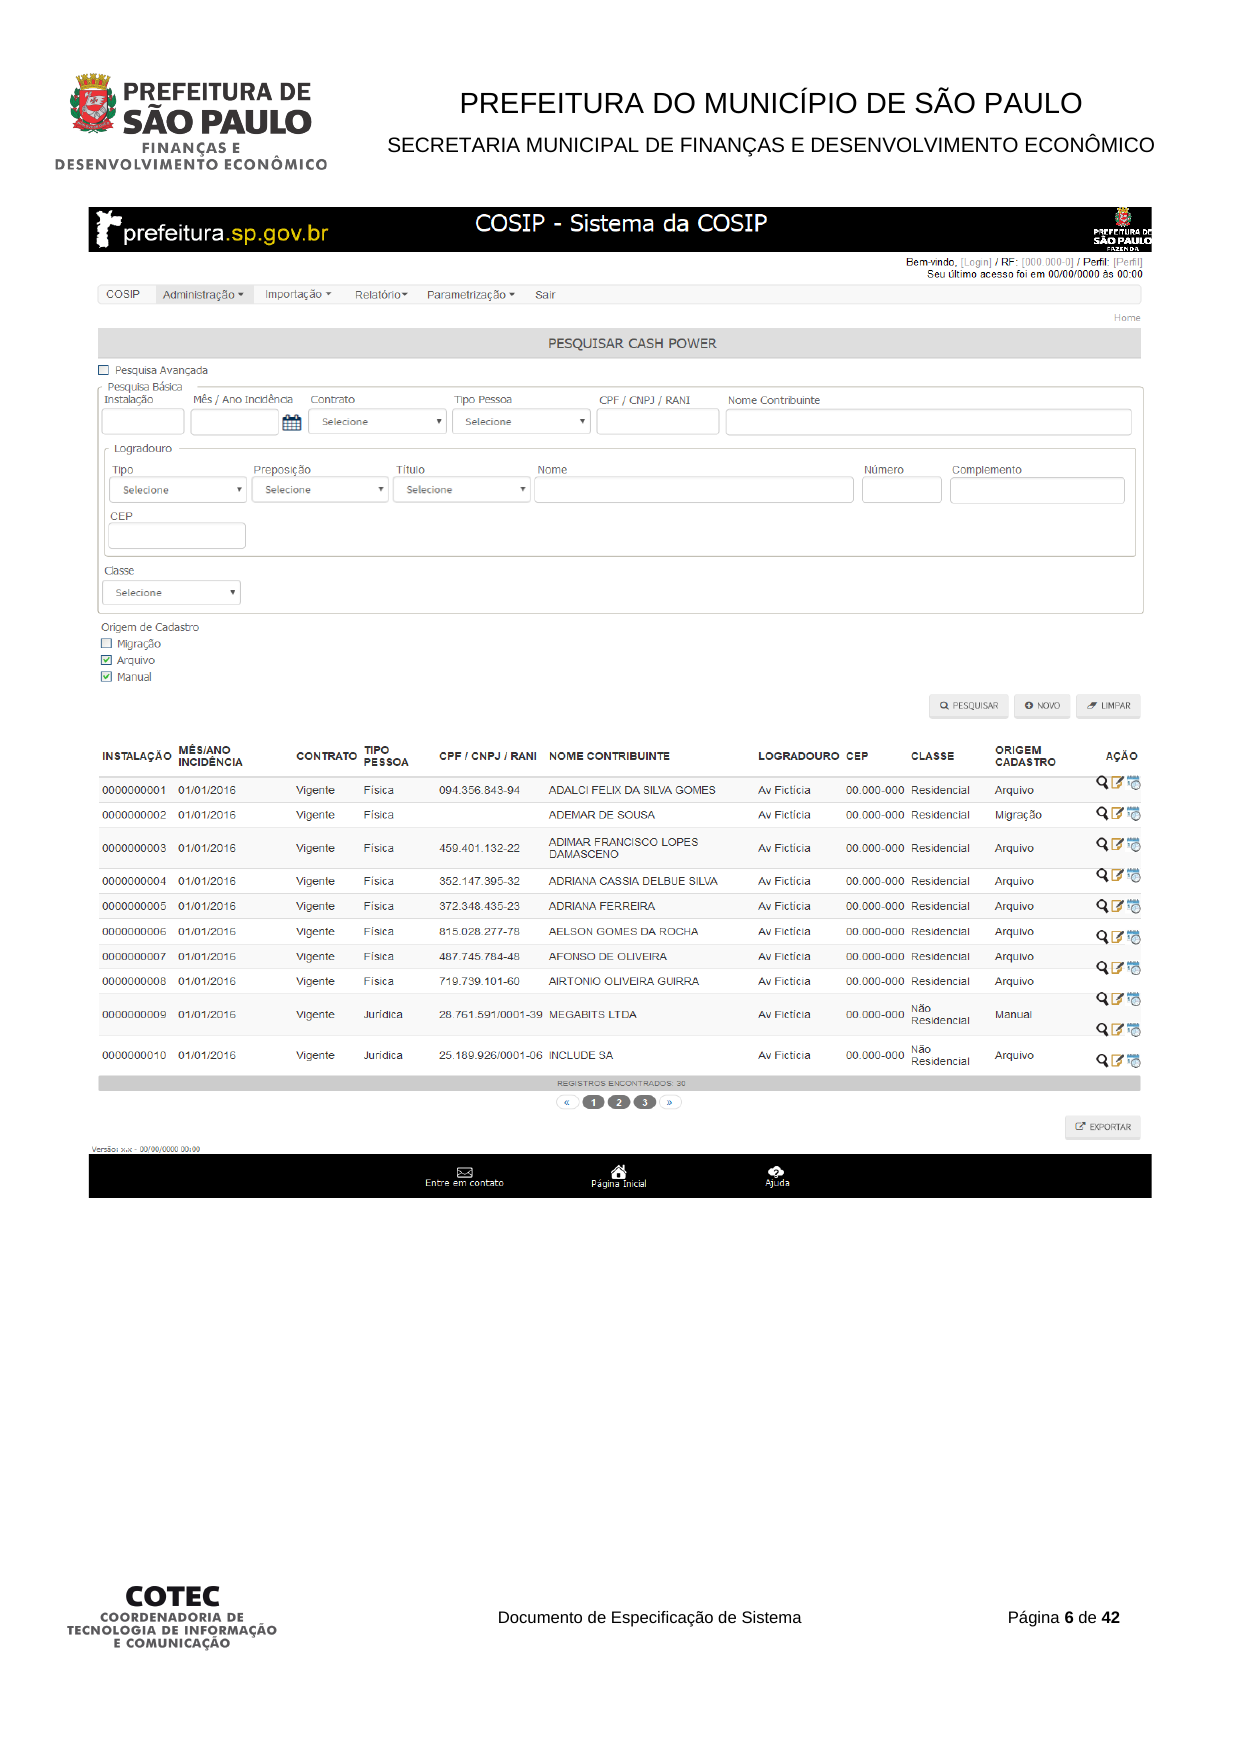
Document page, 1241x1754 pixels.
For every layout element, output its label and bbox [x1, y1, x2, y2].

picture [62, 1583, 283, 1652]
picture [55, 73, 327, 170]
picture [88, 207, 1152, 1198]
